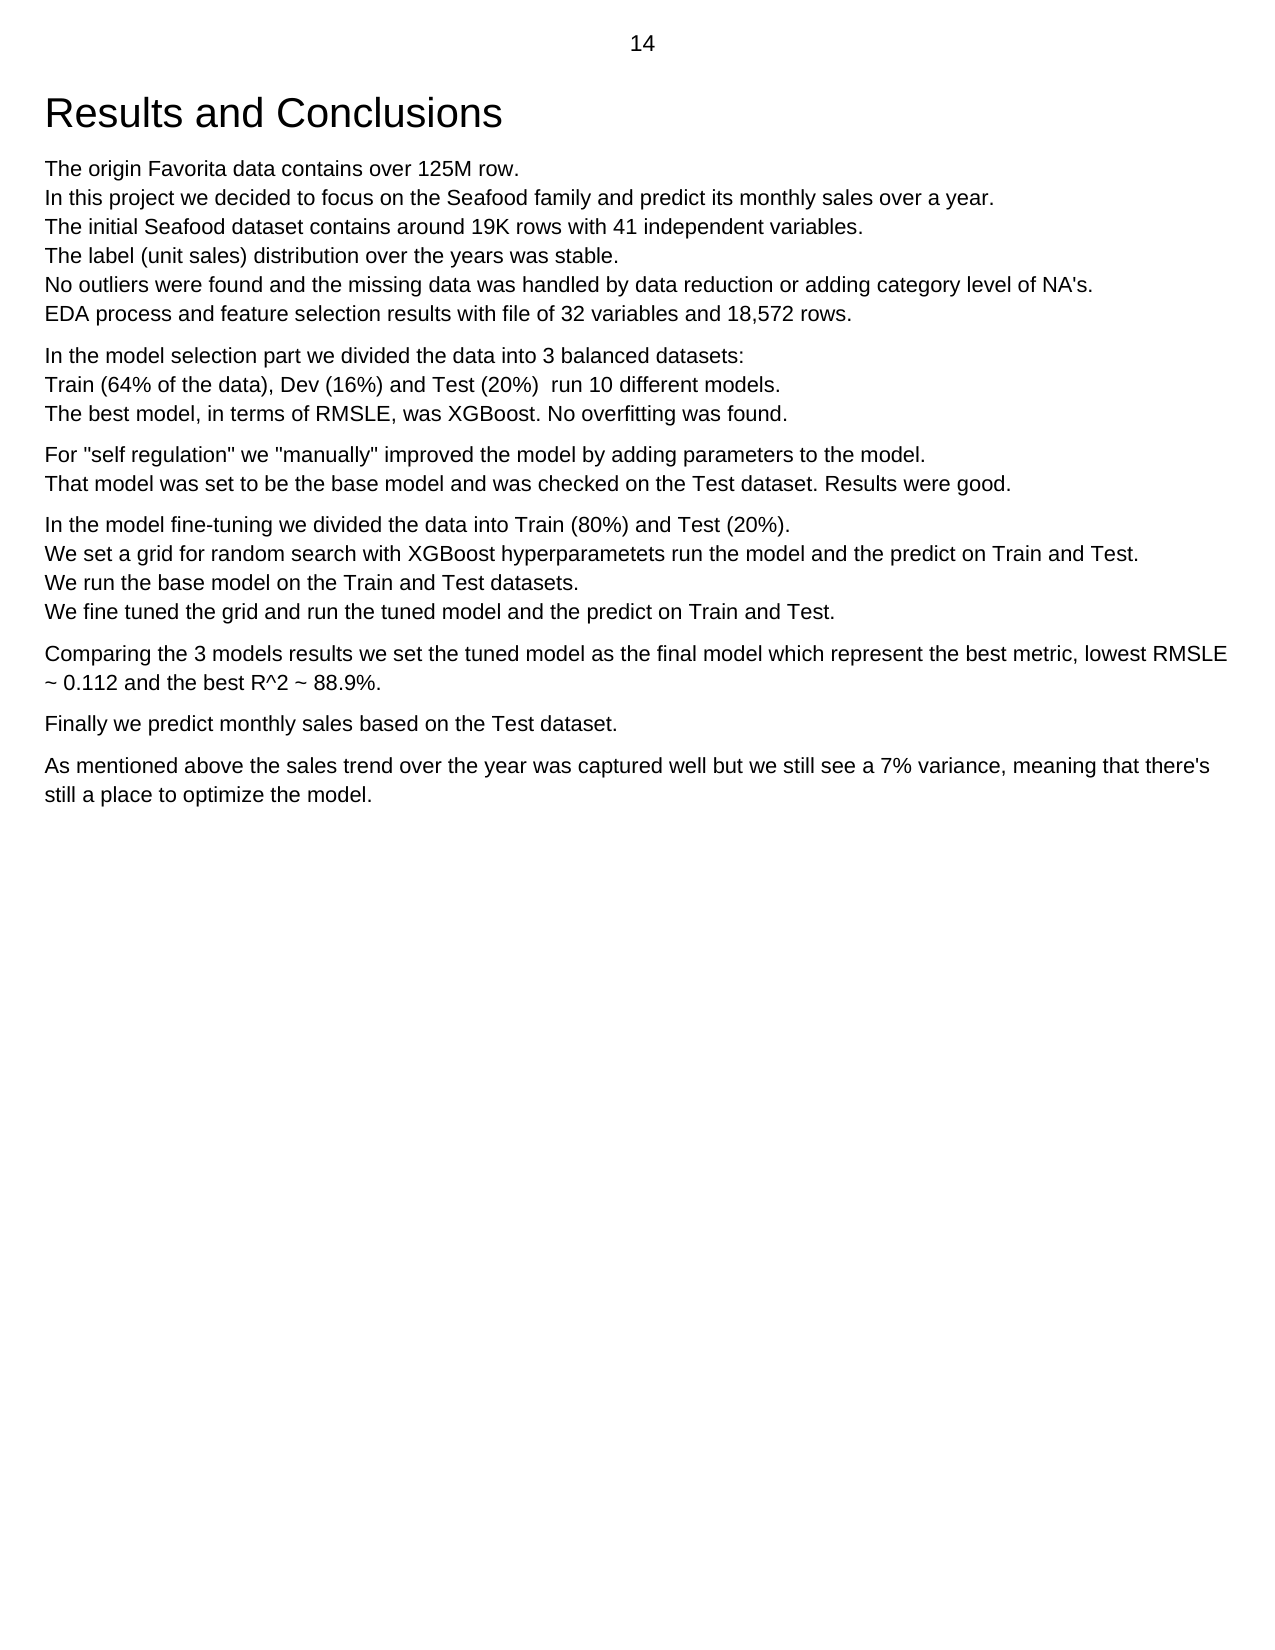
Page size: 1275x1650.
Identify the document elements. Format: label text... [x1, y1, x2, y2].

text In this project we decided to focus on the Seafood family and predict its monthly sales over a year. [44, 185, 1181, 210]
text As mentioned above the sales trend over the year was captured well but we still see a 7% variance, meaning that there's still a place to optimize the model. [44, 752, 1240, 807]
text In the model selection part we divided the data into 3 balanced datasets: [44, 342, 1181, 368]
text The initial Seafood dataset contains around 19K rows with 41 independent variables. [44, 214, 1181, 239]
text We run the base model on the Train and Test datasets. [44, 570, 1181, 595]
text We fine tuned the grid and run the tuned model and the predict on Train and Test. [44, 599, 1181, 624]
text The origin Favorita data contains over 125M row. [44, 156, 1181, 181]
text Finally we predict monthly sales based on the Test dataset. [44, 711, 1240, 736]
text In the model fine-tuning we divided the data into Train (80%) and Test (20%). [44, 512, 1181, 537]
text Train (64% of the data), Dev (16%) and Test (20%) run 10 different models. [44, 371, 1181, 397]
subtitle Results and Conclusions [44, 89, 1181, 137]
text EDA process and feature selection results with file of 32 variables and 18,572 rows. [44, 301, 1181, 326]
text We set a grid for random search with XGBoost hyperparametets run the model and the predict on Train and Test. [44, 541, 1181, 566]
text The best model, in terms of RMSLE, was XGBoost. No overfitting was found. [44, 400, 1181, 426]
text No outliers were found and the missing data was handled by data reduction or adding category level of NA's. [44, 272, 1181, 297]
text The label (unit sales) distribution over the years was stable. [44, 243, 1181, 268]
text That model was set to be the base model and was checked on the Test dataset. Results were good. [44, 471, 1181, 496]
text For "self regulation" we "manually" improved the model by adding parameters to the model. [44, 442, 1181, 467]
text Comparing the 3 models results we set the tuned model as the final model which represent the best metric, lowest RMSLE ~ 0.112 and the best R^2 ~ 88.9%. [44, 641, 1240, 695]
